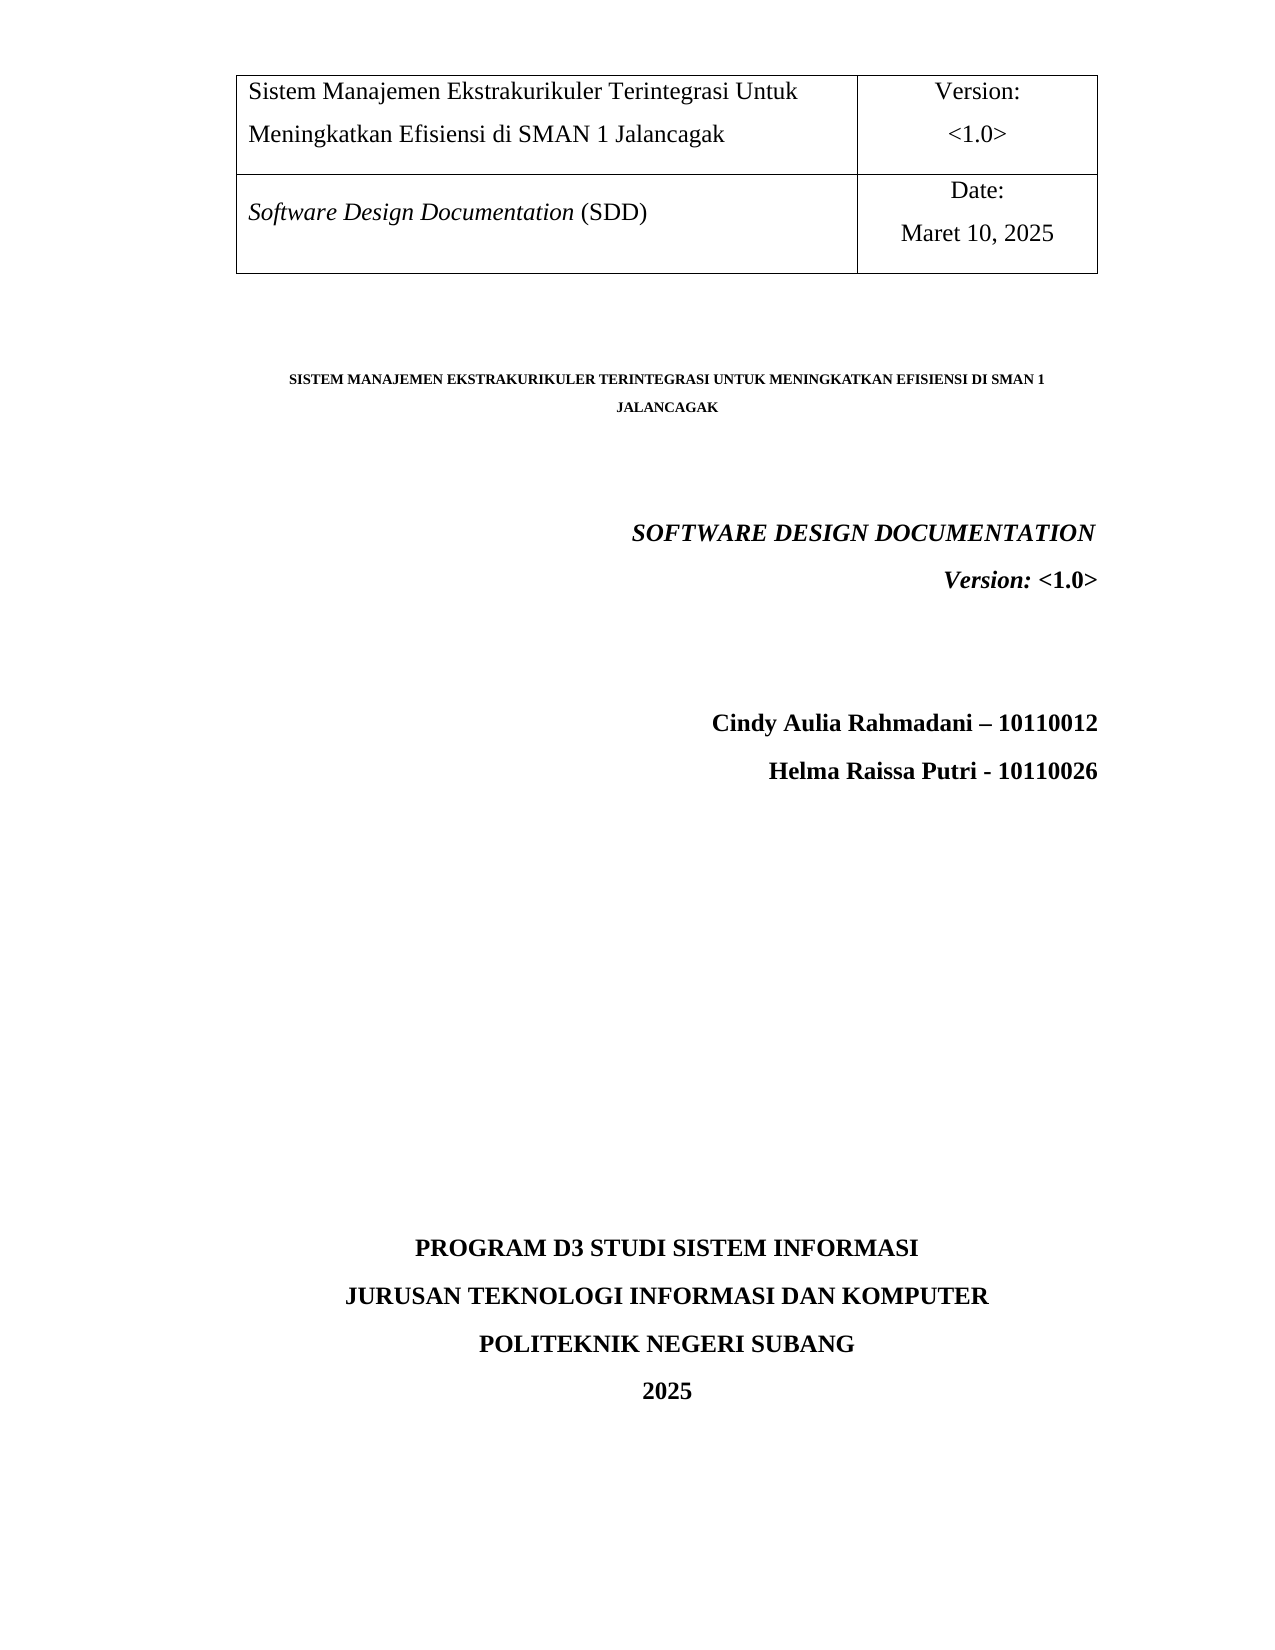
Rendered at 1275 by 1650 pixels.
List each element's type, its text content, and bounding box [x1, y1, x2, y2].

text JURUSAN TEKNOLOGI INFORMASI DAN KOMPUTER [236, 1281, 1098, 1310]
text Cindy Aulia Rahmadani – 10110012 [236, 708, 1098, 737]
text SOFTWARE DESIGN DOCUMENTATION [236, 518, 1098, 546]
text Helma Raissa Putri - 10110026 [236, 756, 1098, 785]
text POLITEKNIK NEGERI SUBANG [236, 1329, 1098, 1357]
title SISTEM MANAJEMEN EKSTRAKURIKULER TERINTEGRASI UNTUK MENINGKATKAN EFISIENSI DI SMAN 1 JALANCAGAK [236, 358, 1098, 416]
text 2025 [236, 1376, 1098, 1405]
text Version: <1.0> [236, 565, 1098, 594]
text PROGRAM D3 STUDI SISTEM INFORMASI [236, 1233, 1098, 1262]
